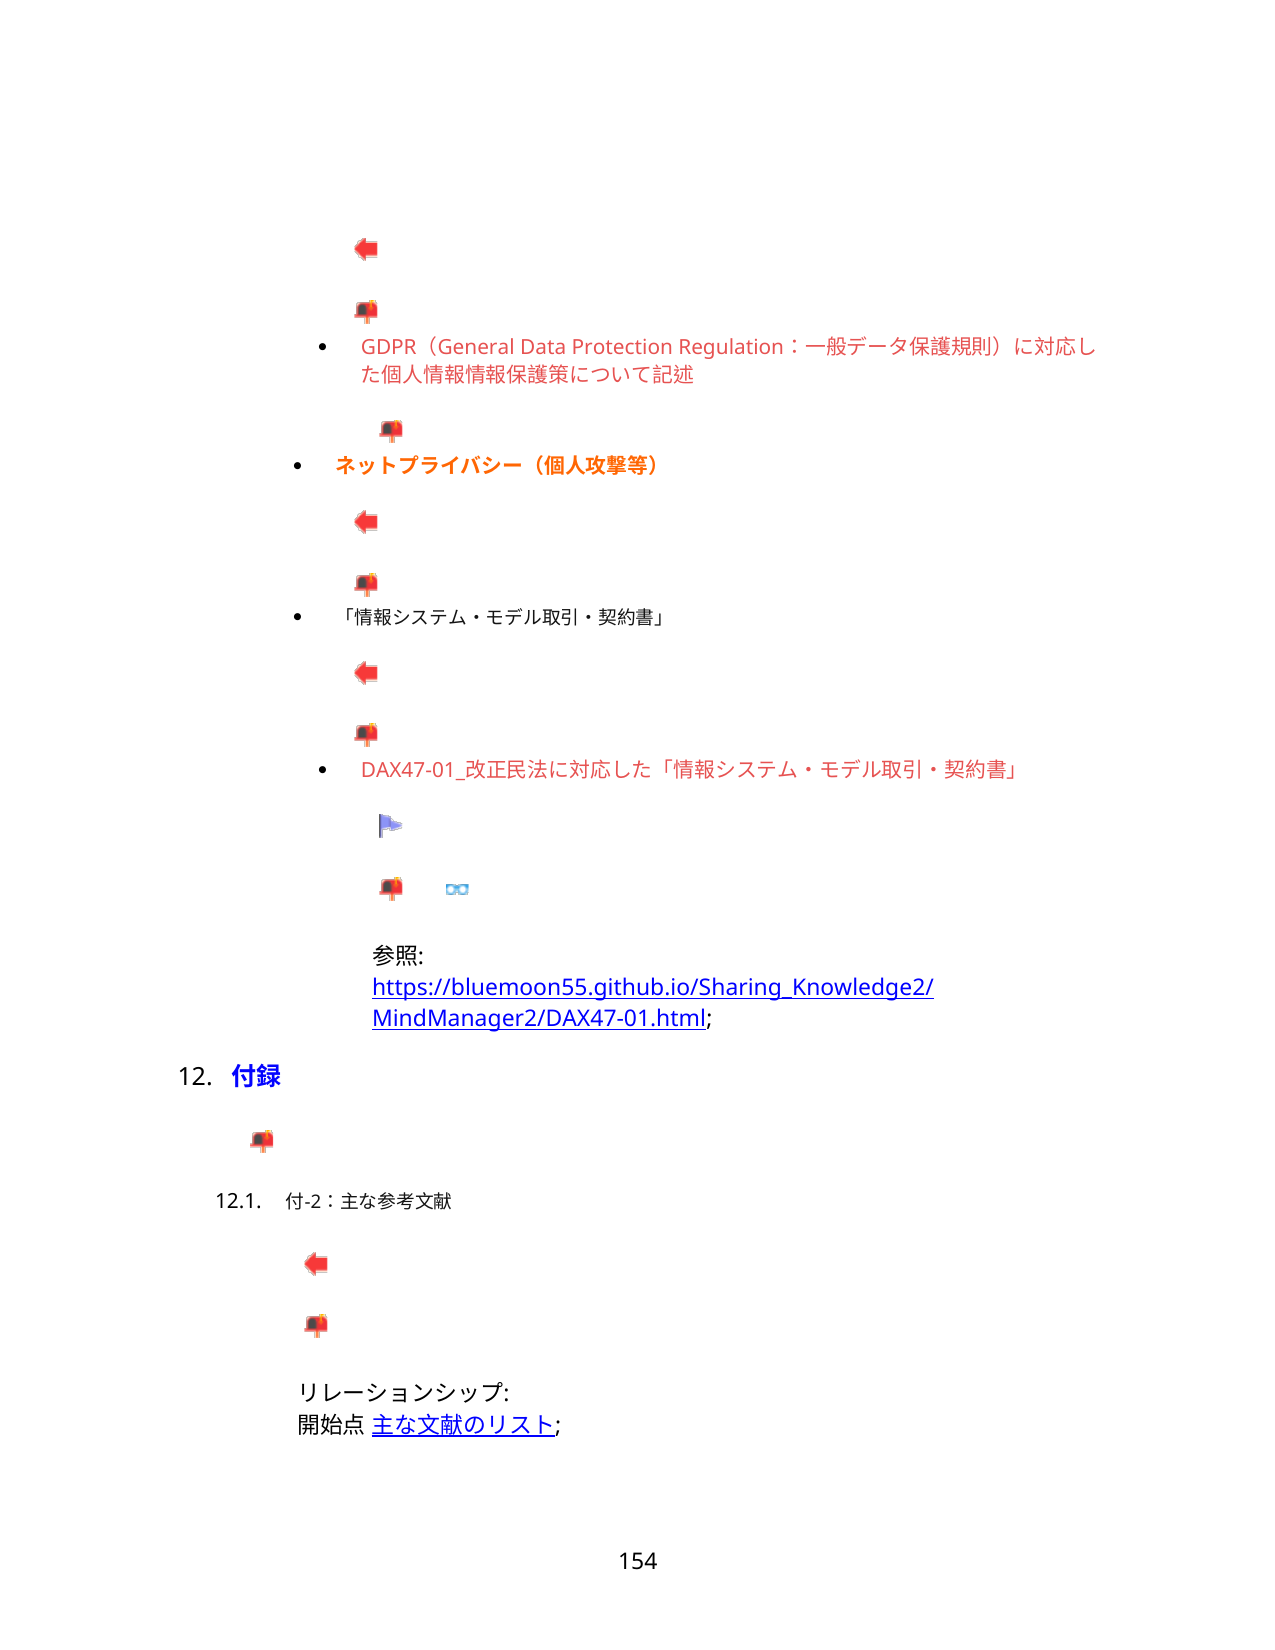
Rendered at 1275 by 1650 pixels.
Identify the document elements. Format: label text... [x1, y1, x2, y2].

picture [354, 573, 378, 597]
picture [354, 661, 378, 685]
picture [354, 723, 378, 747]
list リレーションシップ: [297, 1377, 1098, 1408]
picture [379, 814, 403, 838]
list DAX47-01_改正民法に対応した「情報システム・モデル取引・契約書」 [319, 755, 1098, 783]
list ネットプライバシー（個人攻撃等） [294, 451, 1098, 479]
list 「情報システム・モデル取引・契約書」 [294, 604, 1098, 630]
list 付-2：主な参考文献 [215, 1186, 1098, 1215]
picture [379, 877, 403, 901]
list 参照: [372, 940, 1098, 971]
picture [354, 238, 378, 261]
picture [354, 300, 378, 324]
text 開始点 主な文献のリスト; [297, 1408, 1098, 1440]
text https://bluemoon55.github.io/Sharing_Knowledge2/MindManager2/DAX47-01.html; [372, 971, 1098, 1033]
picture [304, 1314, 328, 1338]
picture [379, 420, 403, 443]
picture [304, 1252, 328, 1276]
list GDPR（General Data Protection Regulation：一般データ保護規則）に対応した個人情報情報保護策について記述 [319, 332, 1098, 389]
picture [446, 877, 469, 901]
list 付録 [177, 1058, 1098, 1093]
picture [354, 510, 378, 534]
picture [250, 1130, 274, 1153]
